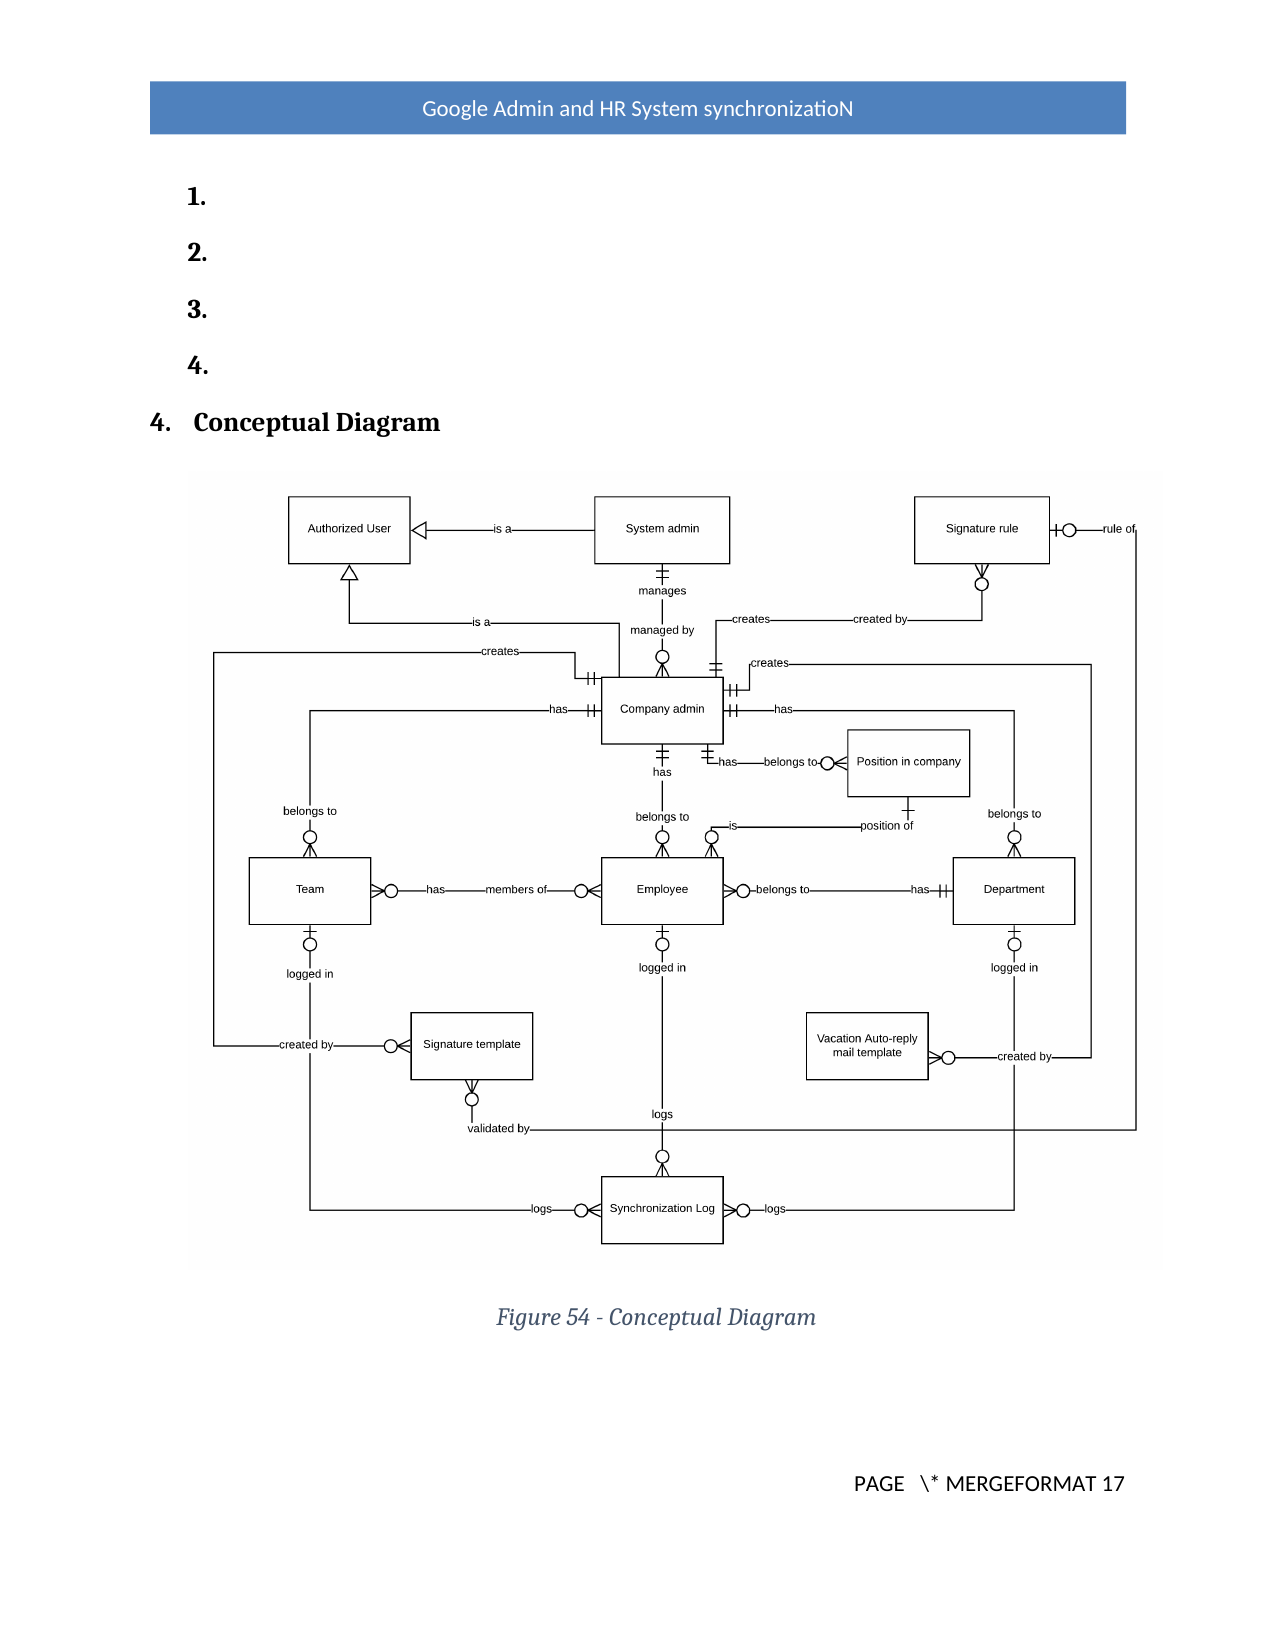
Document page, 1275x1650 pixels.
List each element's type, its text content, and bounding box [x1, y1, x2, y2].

subtitle Conceptual Diagram [150, 407, 1125, 438]
text Figure 54 - Conceptual Diagram [187, 1303, 1125, 1332]
picture [187, 471, 1163, 1270]
